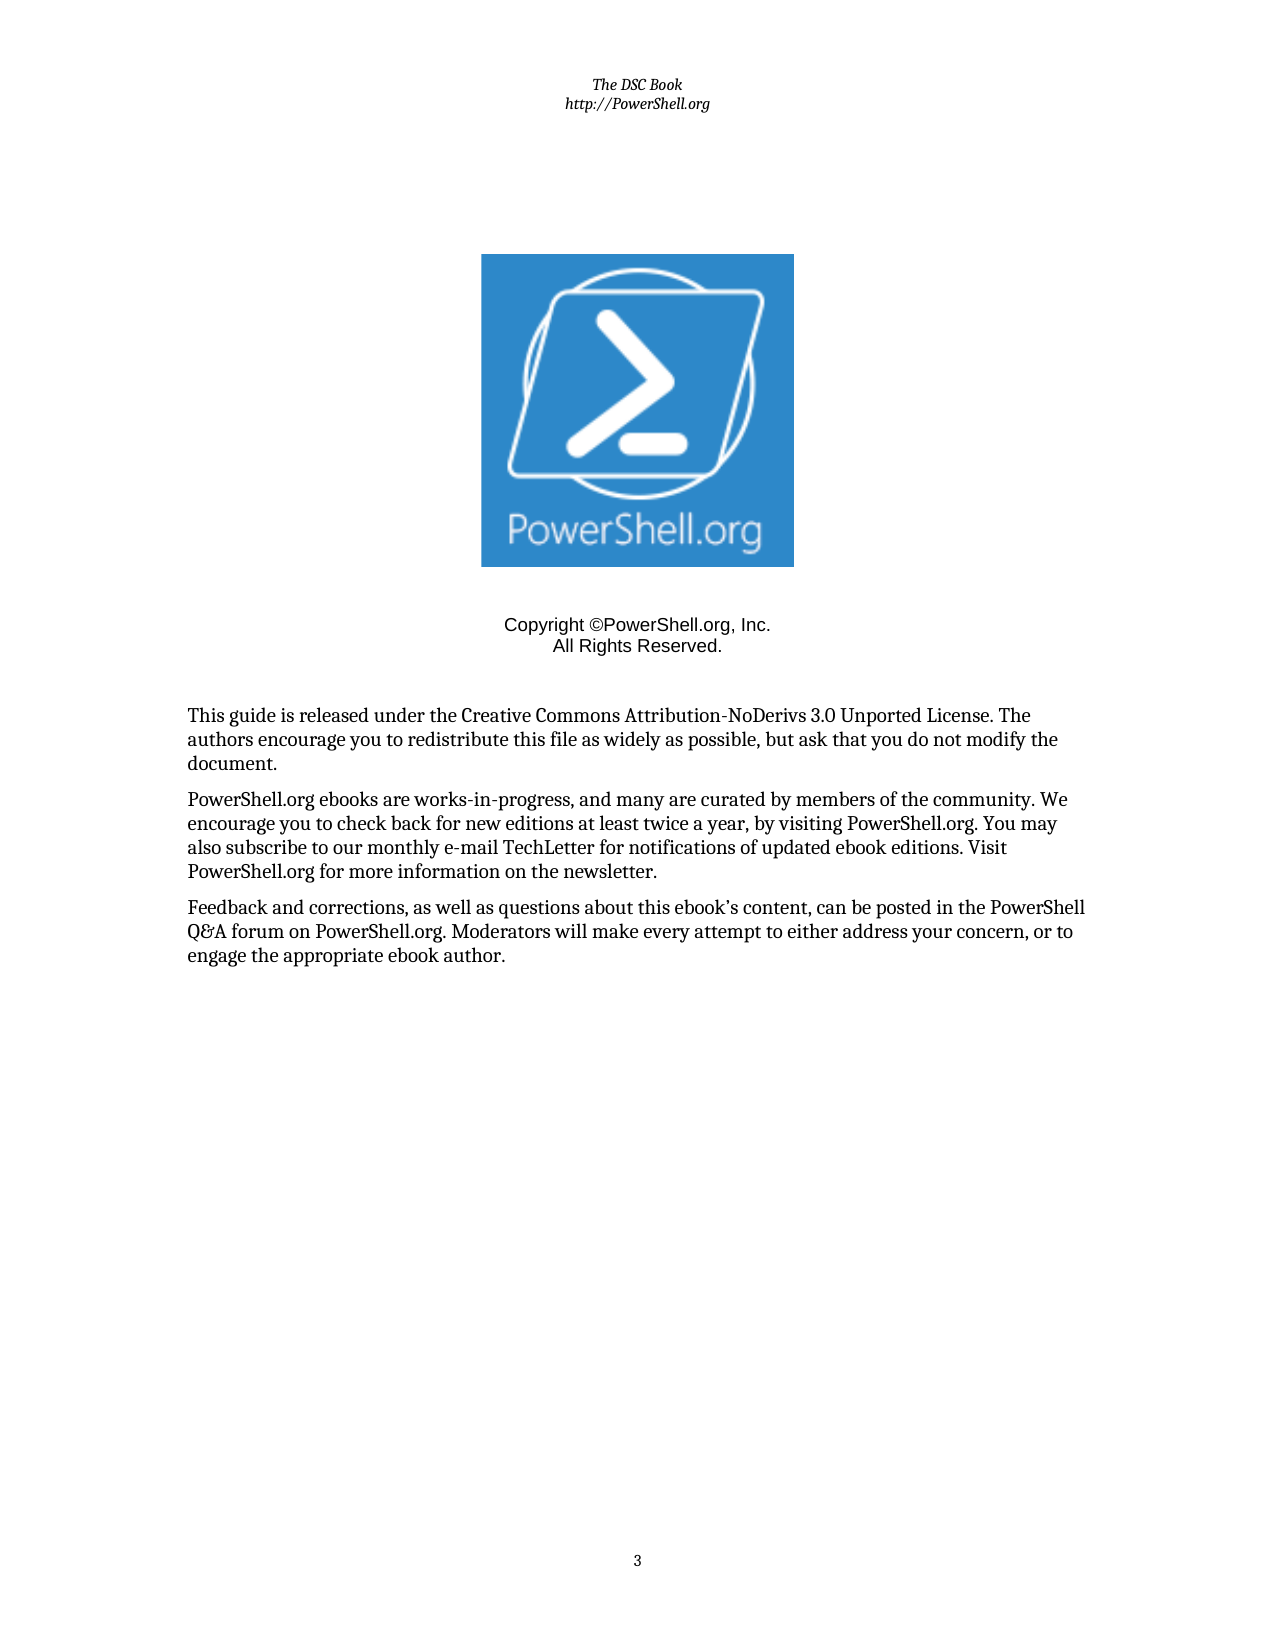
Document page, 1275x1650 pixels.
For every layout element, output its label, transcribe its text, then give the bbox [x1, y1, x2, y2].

text This guide is released under the Creative Commons Attribution-NoDerivs 3.0 Unported License. The authors encourage you to redistribute this file as widely as possible, but ask that you do not modify the document. [187, 703, 1087, 775]
text PowerShell.org ebooks are works-in-progress, and many are curated by members of the community. We encourage you to check back for new editions at least twice a year, by visiting PowerShell.org. You may also subscribe to our monthly e-mail TechLetter for notifications of updated ebook editions. Visit PowerShell.org for more information on the newsletter. [187, 788, 1087, 883]
text Copyright ©PowerShell.org, Inc. All Rights Reserved. [187, 614, 1087, 657]
picture [481, 254, 794, 567]
text Feedback and corrections, as well as questions about this ebook’s content, can be posted in the PowerShell Q&A forum on PowerShell.org. Moderators will make every attempt to either address your concern, or to engage the appropriate ebook author. [187, 896, 1087, 968]
